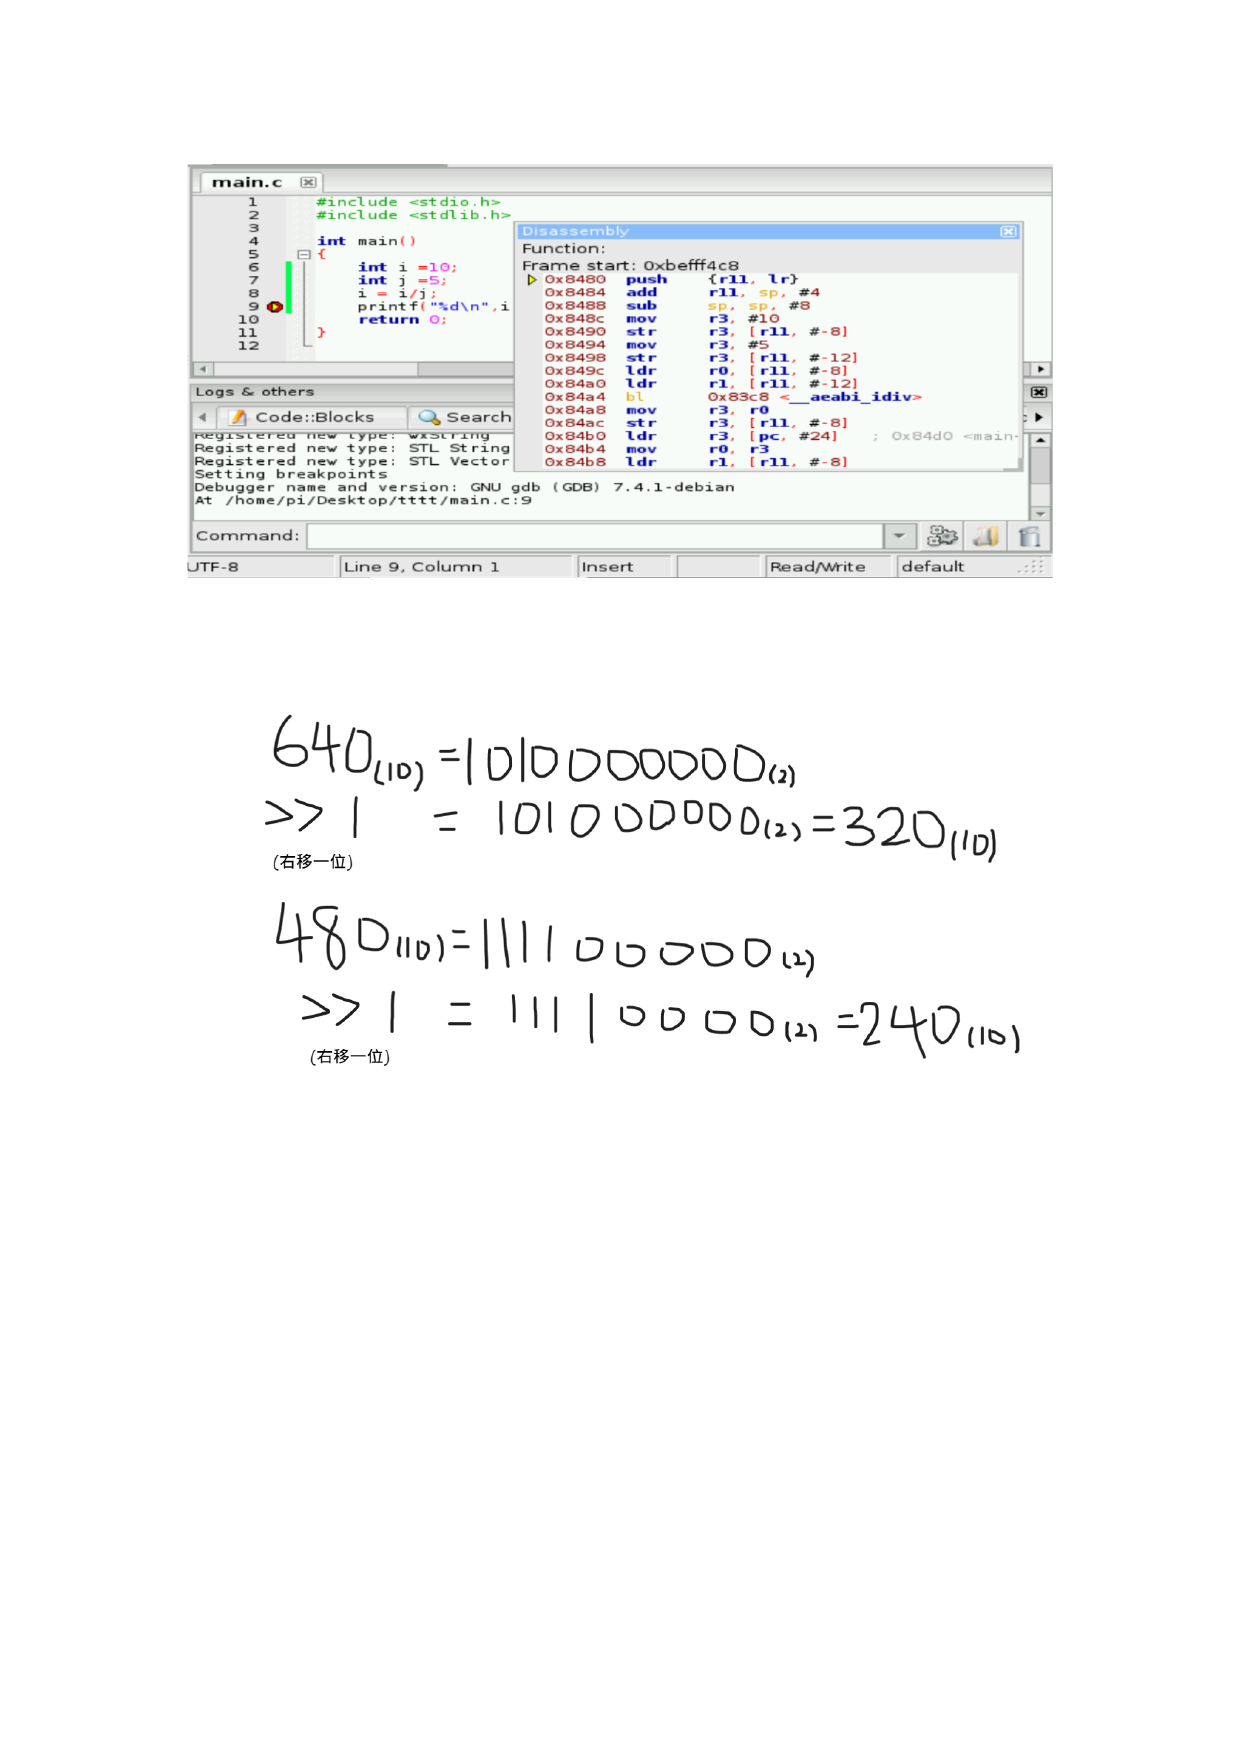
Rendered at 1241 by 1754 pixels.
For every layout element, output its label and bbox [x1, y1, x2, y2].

picture [187, 689, 1053, 1114]
picture [187, 164, 1053, 578]
